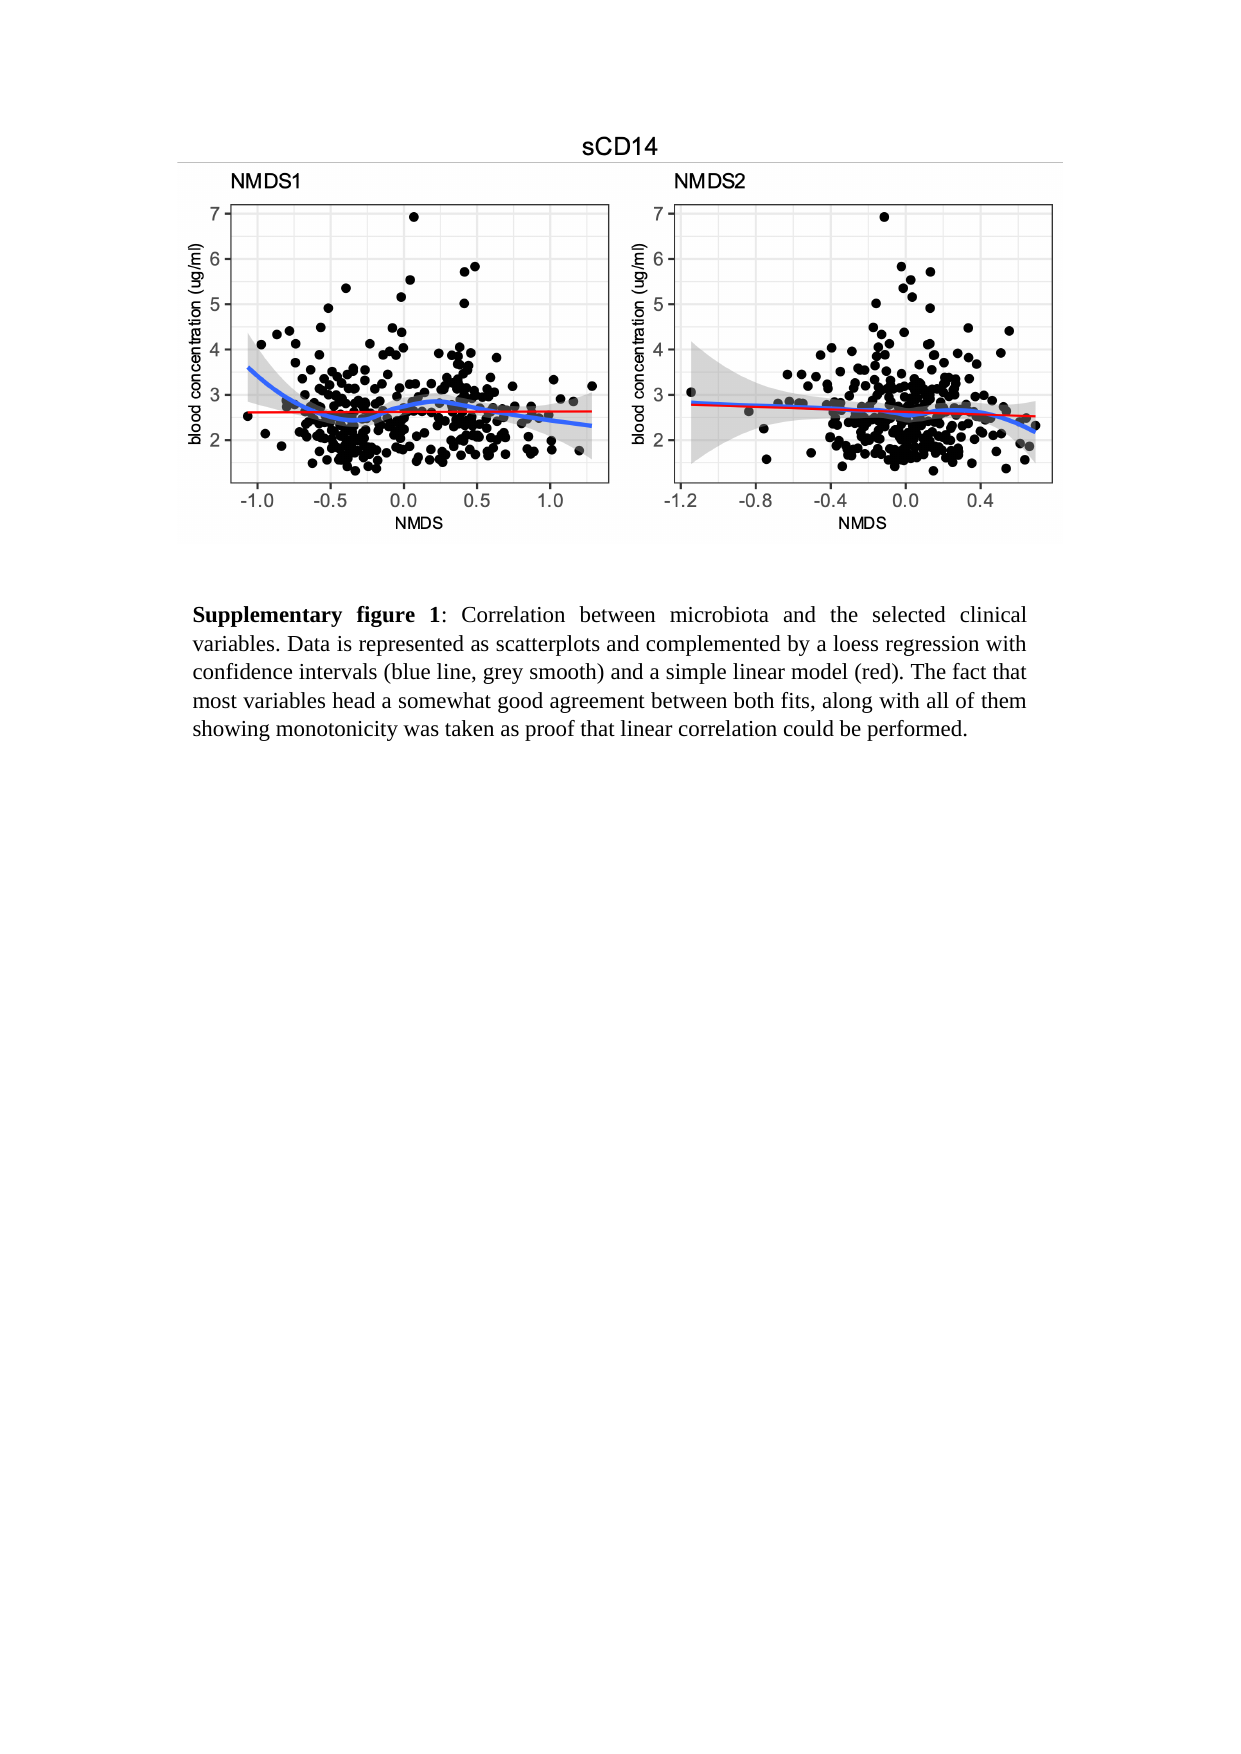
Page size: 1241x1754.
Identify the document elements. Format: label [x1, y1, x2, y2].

picture [177, 129, 1063, 544]
